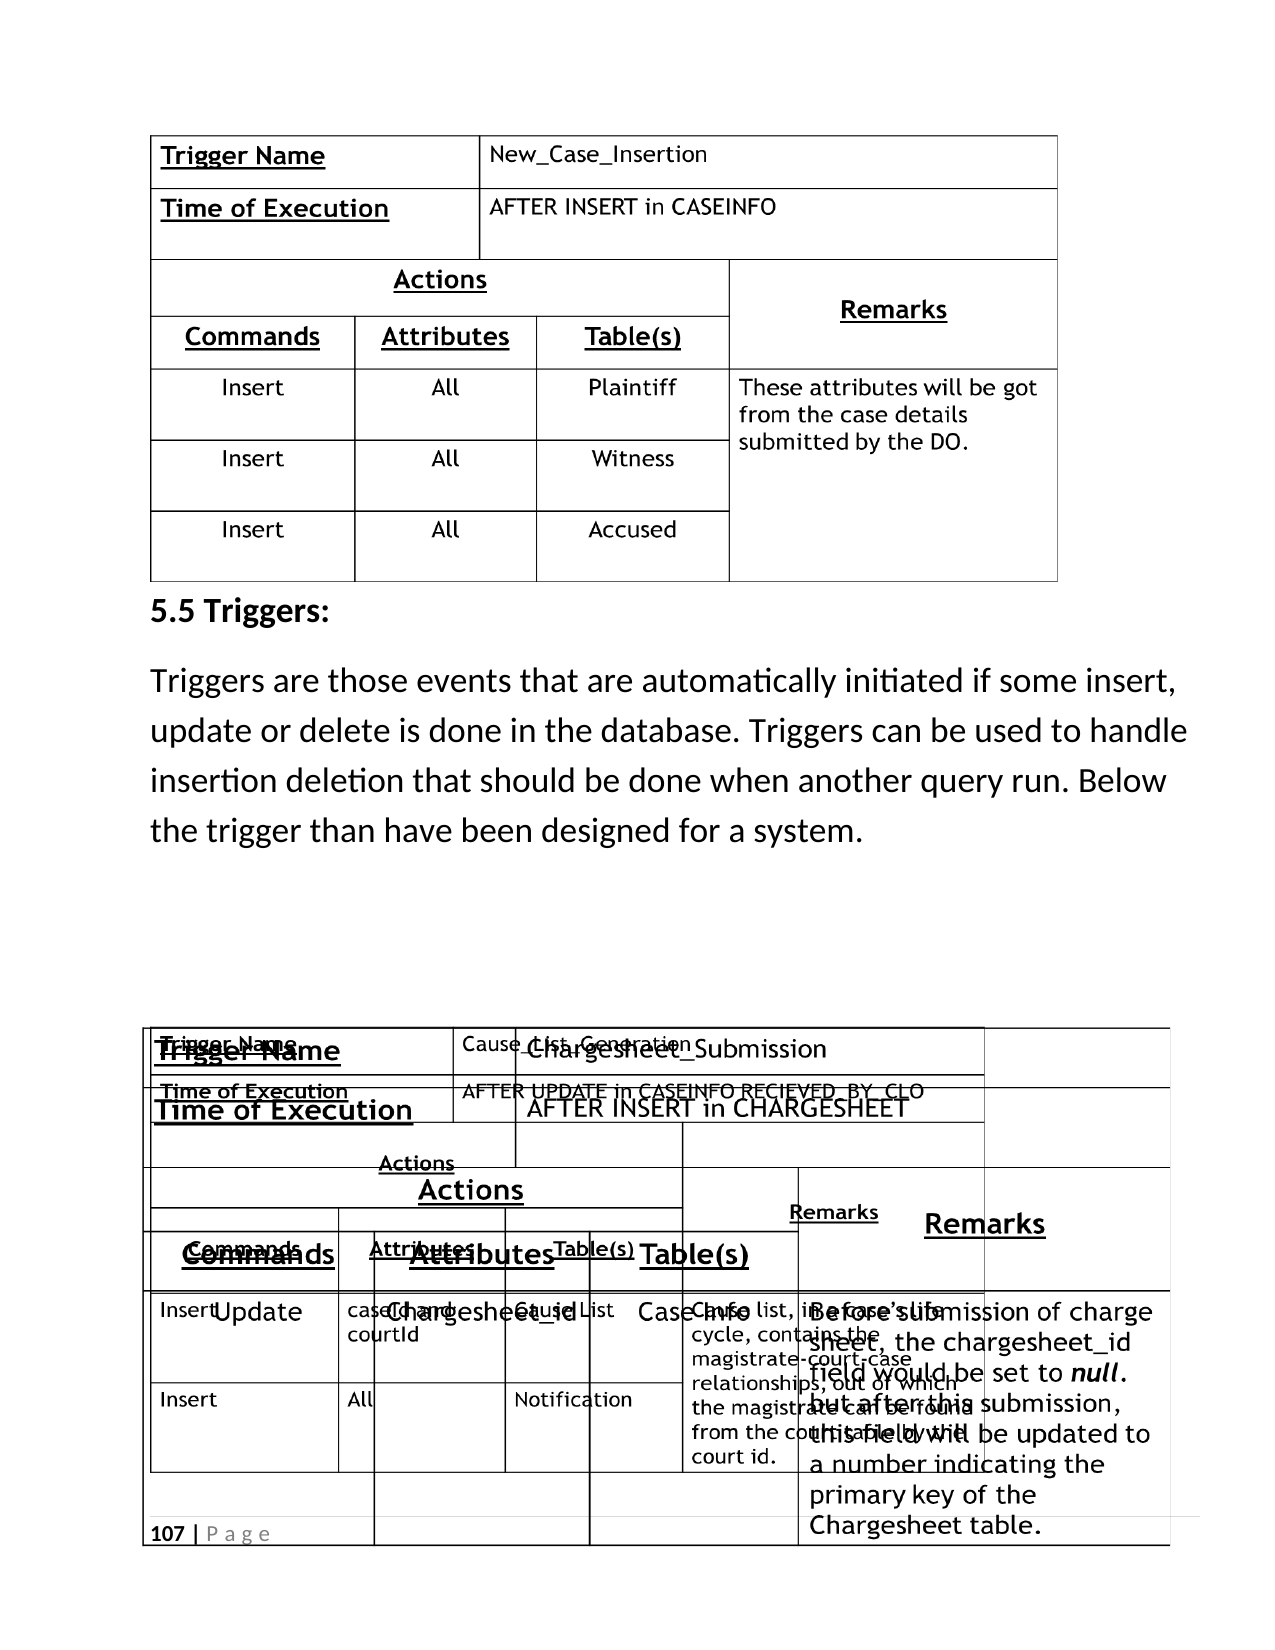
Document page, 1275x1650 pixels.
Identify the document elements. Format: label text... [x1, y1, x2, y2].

picture [150, 132, 1058, 582]
text Triggers are those events that are automatically initiated if some insert, update or delete is done in the database. Triggers can be used to handle insertion deletion that should be done when another query run. Below the trigger than have been designed for a system. [150, 658, 1200, 851]
picture [142, 1024, 1171, 1555]
